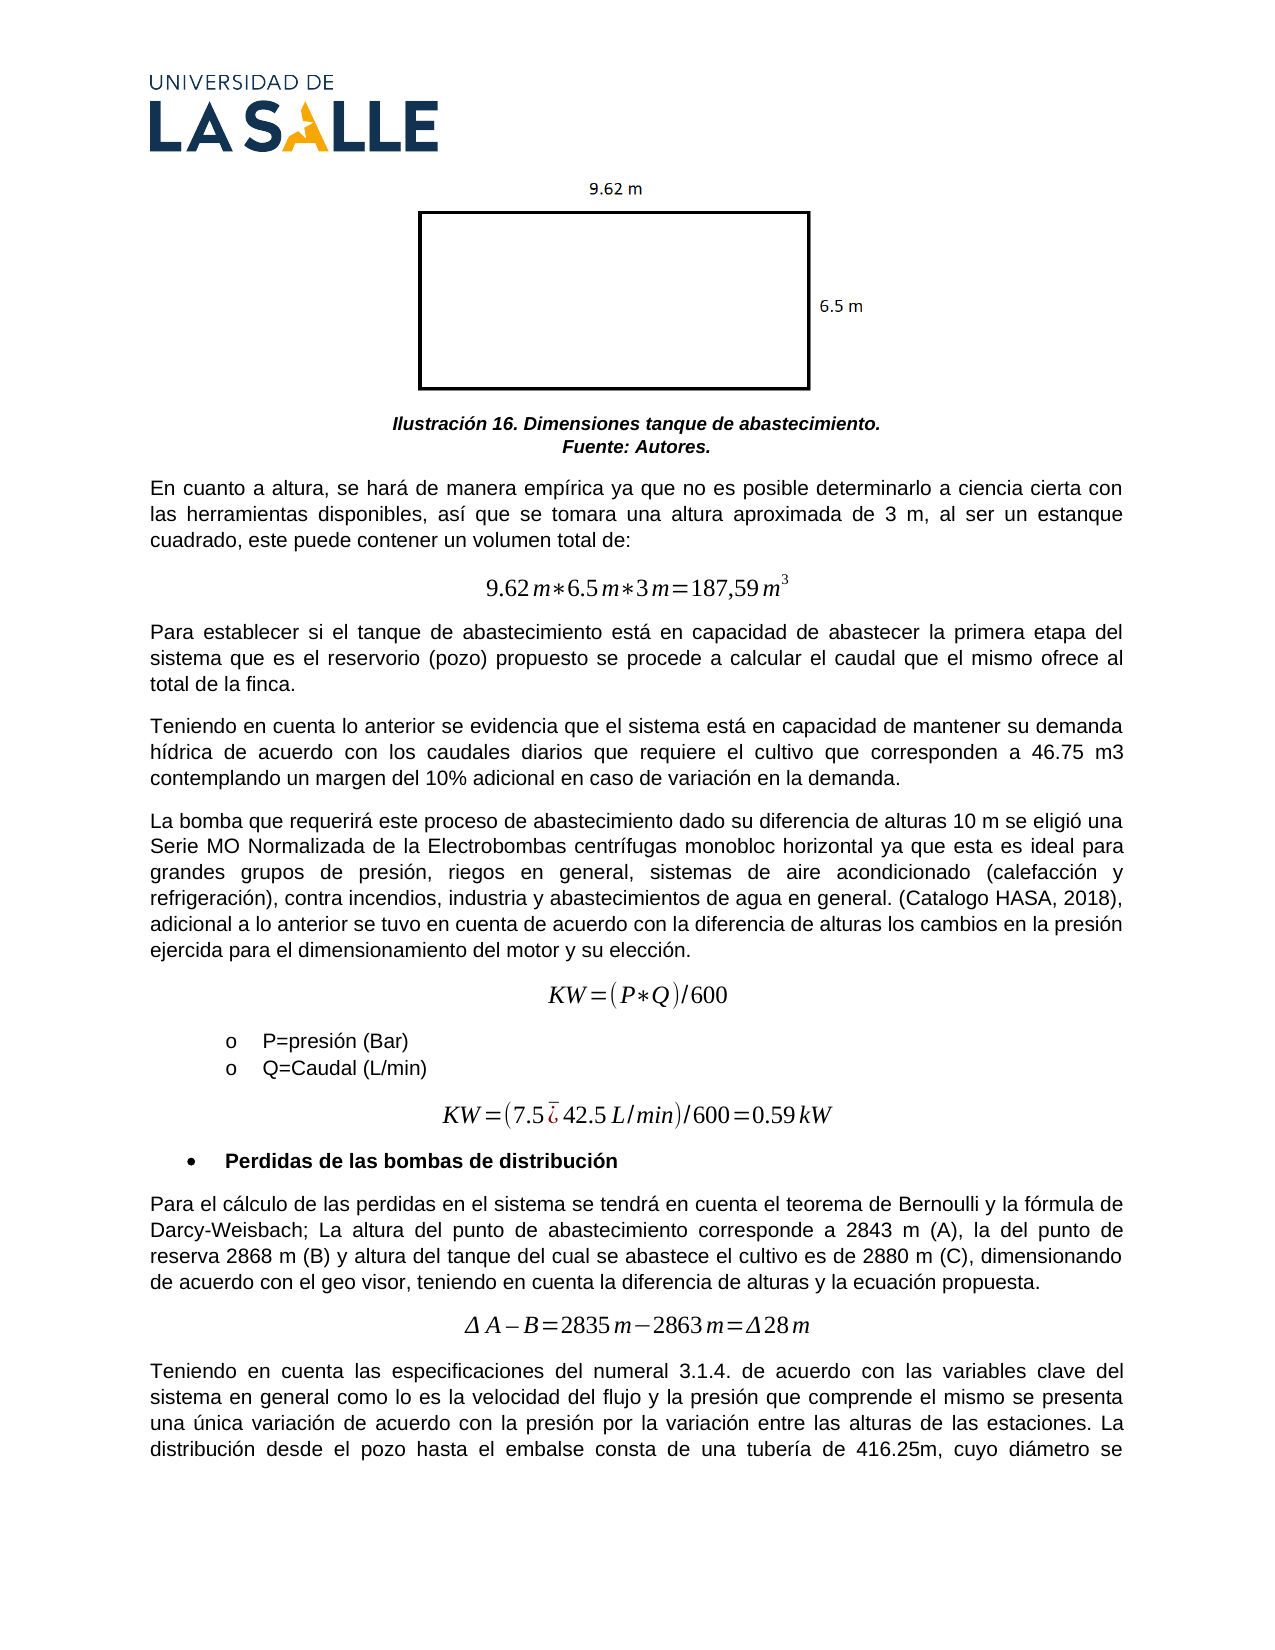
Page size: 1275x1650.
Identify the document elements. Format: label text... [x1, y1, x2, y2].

text Para el cálculo de las perdidas en el sistema se tendrá en cuenta el teorema de Bernoulli y la fórmula de Darcy-Weisbach; La altura del punto de abastecimiento corresponde a 2843 m (A), la del punto de reserva 2868 m (B) y altura del tanque del cual se abastece el cultivo es de 2880 m (C), dimensionando de acuerdo con el geo visor, teniendo en cuenta la diferencia de alturas y la ecuación propuesta. [150, 1192, 1125, 1293]
picture [406, 179, 869, 395]
list Q=Caudal (L/min) [225, 1056, 1125, 1082]
list Perdidas de las bombas de distribución [187, 1149, 1125, 1173]
text Para establecer si el tanque de abastecimiento está en capacidad de abastecer la primera etapa del sistema que es el reservorio (pozo) propuesto se procede a calcular el caudal que el mismo ofrece al total de la finca. [150, 620, 1125, 696]
picture [150, 75, 438, 152]
text La bomba que requerirá este proceso de abastecimiento dado su diferencia de alturas 10 m se eligió una Serie MO Normalizada de la Electrobombas centrífugas monobloc horizontal ya que esta es ideal para grandes grupos de presión, riegos en general, sistemas de aire acondicionado (calefacción y refrigeración), contra incendios, industria y abastecimientos de agua en general. (Catalogo HASA, 2018), adicional a lo anterior se tuvo en cuenta de acuerdo con la diferencia de alturas los cambios en la presión ejercida para el dimensionamiento del motor y su elección. [150, 808, 1125, 962]
list P=presión (Bar) [225, 1029, 1125, 1054]
text Teniendo en cuenta lo anterior se evidencia que el sistema está en capacidad de mantener su demanda hídrica de acuerdo con los caudales diarios que requiere el cultivo que corresponden a 46.75 m3 contemplando un margen del 10% adicional en caso de variación en la demanda. [150, 714, 1125, 790]
text En cuanto a altura, se hará de manera empírica ya que no es posible determinarlo a ciencia cierta con las herramientas disponibles, así que se tomara una altura aproximada de 3 m, al ser un estanque cuadrado, este puede contener un volumen total de: [150, 476, 1125, 552]
text Ilustración 16. Dimensiones tanque de abastecimiento. Fuente: Autores. [150, 413, 1125, 458]
